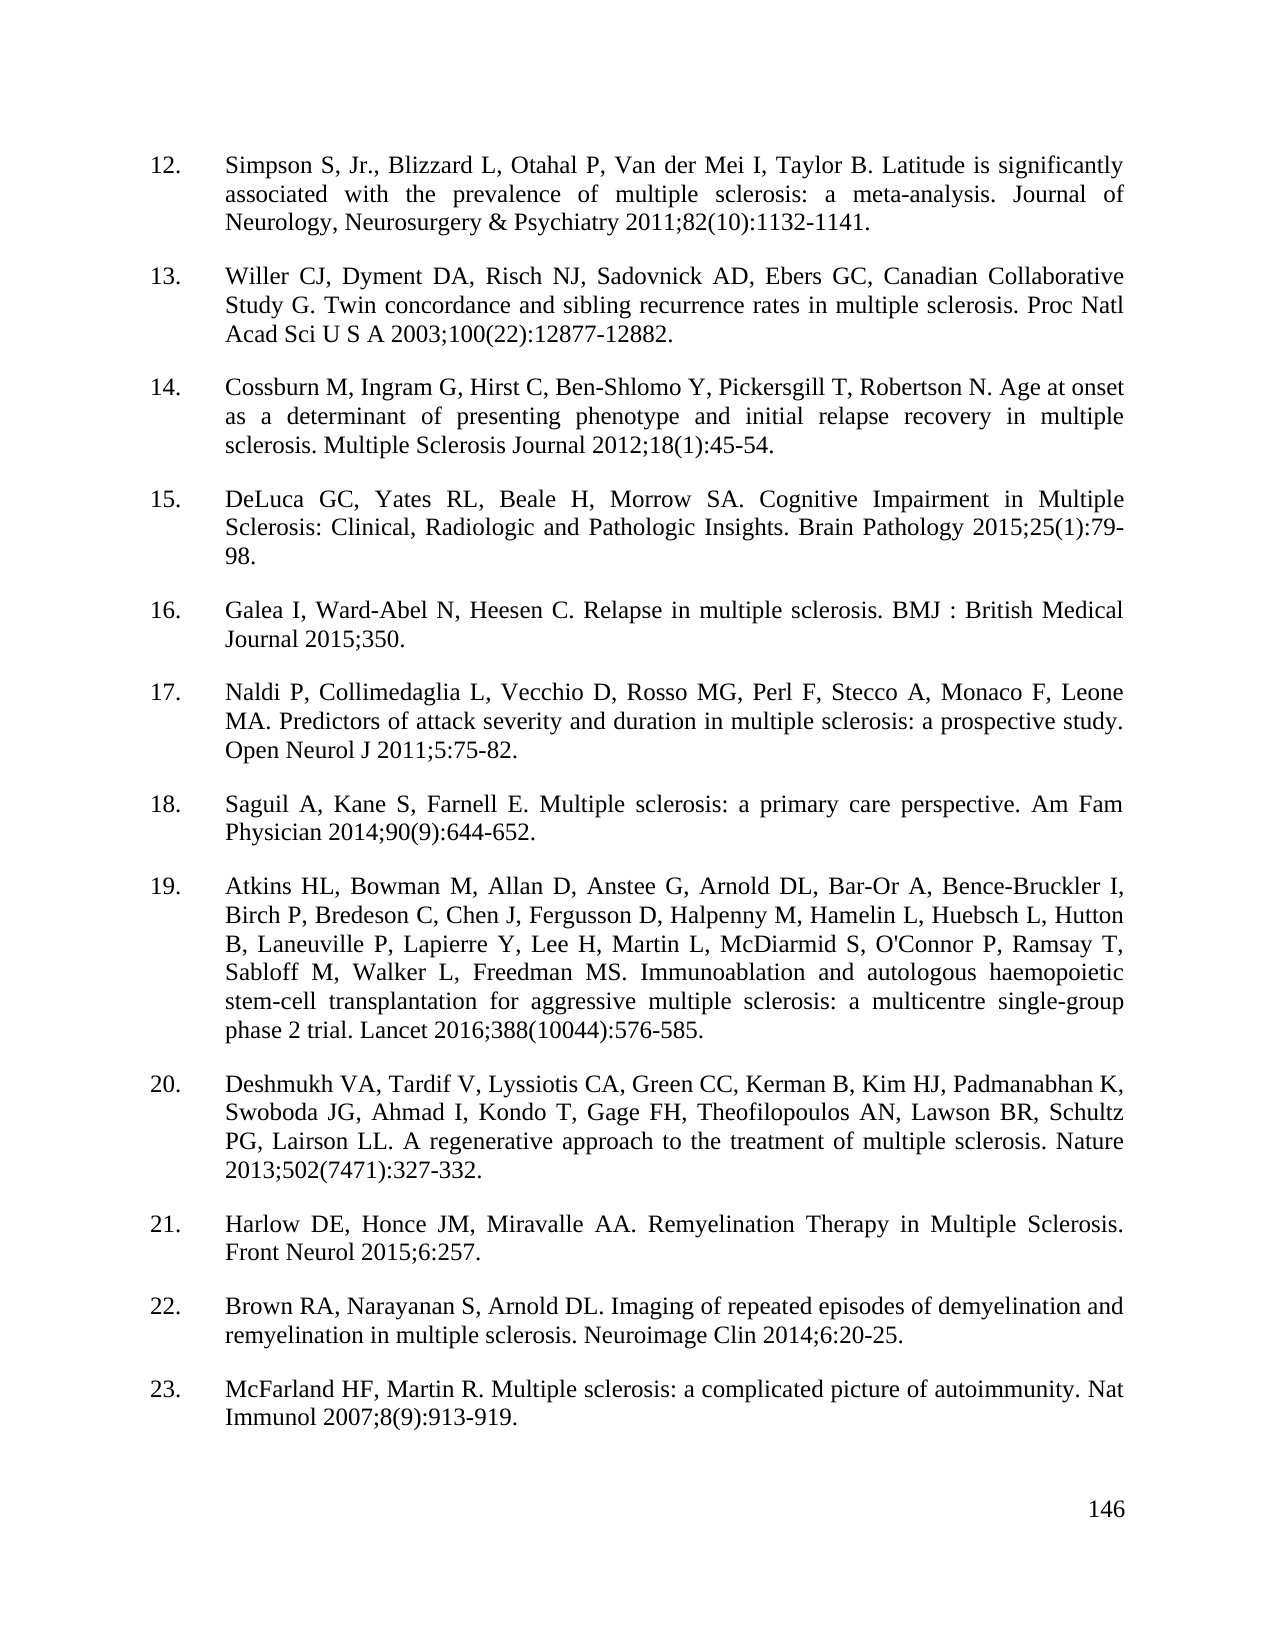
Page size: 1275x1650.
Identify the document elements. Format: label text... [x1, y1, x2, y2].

text 16. Galea I, Ward-Abel N, Heesen C. Relapse in multiple sclerosis. BMJ : British Medical Journal 2015;350. [150, 595, 1125, 652]
text 14. Cossburn M, Ingram G, Hirst C, Ben-Shlomo Y, Pickersgill T, Robertson N. Age at onset as a determinant of presenting phenotype and initial relapse recovery in multiple sclerosis. Multiple Sclerosis Journal 2012;18(1):45-54. [150, 372, 1125, 459]
text 19. Atkins HL, Bowman M, Allan D, Anstee G, Arnold DL, Bar-Or A, Bence-Bruckler I, Birch P, Bredeson C, Chen J, Fergusson D, Halpenny M, Hamelin L, Huebsch L, Hutton B, Laneuville P, Lapierre Y, Lee H, Martin L, McDiarmid S, O'Connor P, Ramsay T, Sabloff M, Walker L, Freedman MS. Immunoablation and autologous haemopoietic stem-cell transplantation for aggressive multiple sclerosis: a multicentre single-group phase 2 trial. Lancet 2016;388(10044):576-585. [150, 871, 1125, 1044]
text 12. Simpson S, Jr., Blizzard L, Otahal P, Van der Mei I, Taylor B. Latitude is significantly associated with the prevalence of multiple sclerosis: a meta-analysis. Journal of Neurology, Neurosurgery & Psychiatry 2011;82(10):1132-1141. [150, 150, 1125, 236]
text 21. Harlow DE, Honce JM, Miravalle AA. Remyelination Therapy in Multiple Sclerosis. Front Neurol 2015;6:257. [150, 1209, 1125, 1266]
text 13. Willer CJ, Dyment DA, Risch NJ, Sadovnick AD, Ebers GC, Canadian Collaborative Study G. Twin concordance and sibling recurrence rates in multiple sclerosis. Proc Natl Acad Sci U S A 2003;100(22):12877-12882. [150, 261, 1125, 347]
text 23. McFarland HF, Martin R. Multiple sclerosis: a complicated picture of autoimmunity. Nat Immunol 2007;8(9):913-919. [150, 1374, 1125, 1431]
text 18. Saguil A, Kane S, Farnell E. Multiple sclerosis: a primary care perspective. Am Fam Physician 2014;90(9):644-652. [150, 789, 1125, 846]
text 17. Naldi P, Collimedaglia L, Vecchio D, Rosso MG, Perl F, Stecco A, Monaco F, Leone MA. Predictors of attack severity and duration in multiple sclerosis: a prospective study. Open Neurol J 2011;5:75-82. [150, 677, 1125, 764]
text 20. Deshmukh VA, Tardif V, Lyssiotis CA, Green CC, Kerman B, Kim HJ, Padmanabhan K, Swoboda JG, Ahmad I, Kondo T, Gage FH, Theofilopoulos AN, Lawson BR, Schultz PG, Lairson LL. A regenerative approach to the treatment of multiple sclerosis. Nature 2013;502(7471):327-332. [150, 1069, 1125, 1184]
text 22. Brown RA, Narayanan S, Arnold DL. Imaging of repeated episodes of demyelination and remyelination in multiple sclerosis. Neuroimage Clin 2014;6:20-25. [150, 1291, 1125, 1349]
text 15. DeLuca GC, Yates RL, Beale H, Morrow SA. Cognitive Impairment in Multiple Sclerosis: Clinical, Radiologic and Pathologic Insights. Brain Pathology 2015;25(1):79-98. [150, 484, 1125, 570]
